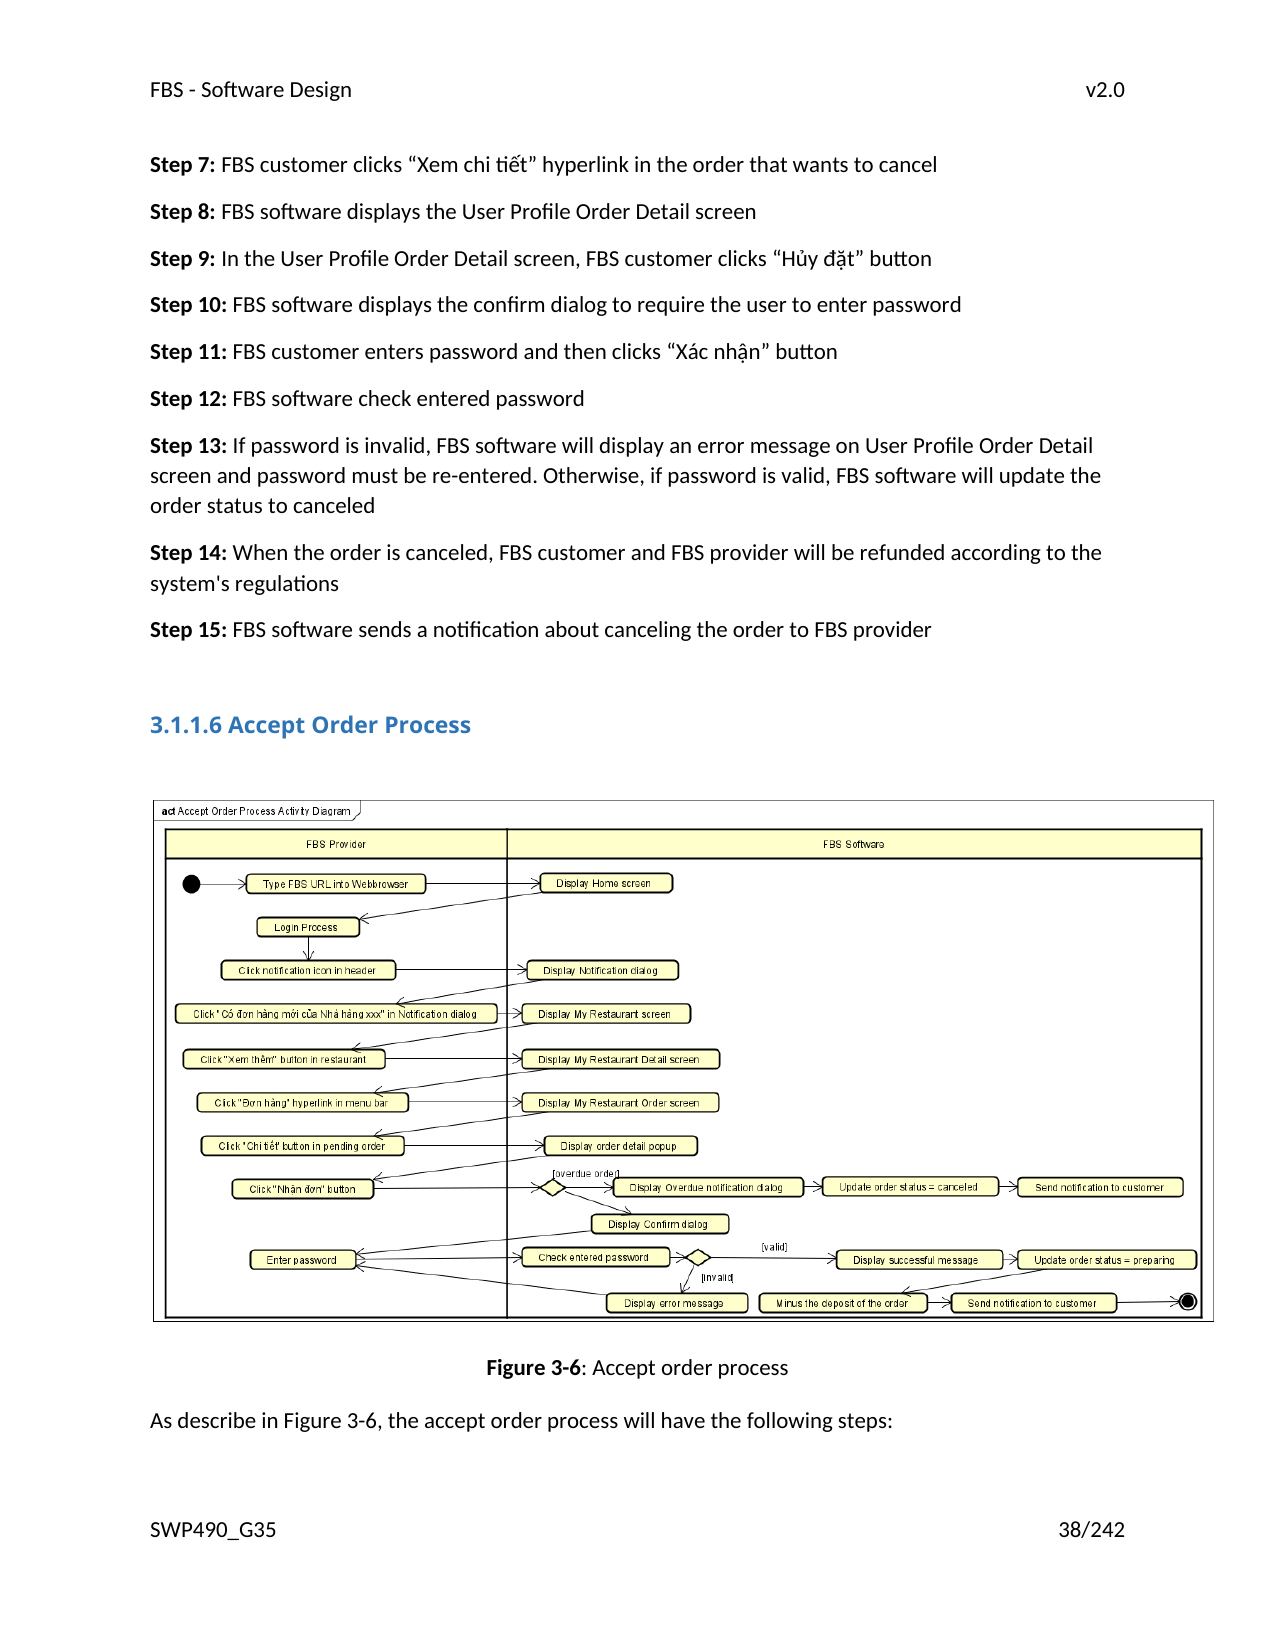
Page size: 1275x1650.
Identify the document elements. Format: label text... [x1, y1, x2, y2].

text Step 15: FBS software sends a notification about canceling the order to FBS provider [150, 616, 1125, 644]
text Step 13: If password is invalid, FBS software will display an error message on User Profile Order Detail screen and password must be re-entered. Otherwise, if password is valid, FBS software will update the order status to canceled [150, 431, 1125, 520]
text Step 10: FBS software displays the confirm dialog to require the user to enter password [150, 291, 1125, 319]
text As describe in Figure 3-6, the accept order process will have the following steps: [150, 1406, 1125, 1434]
text Step 9: In the User Profile Order Detail screen, FBS customer clicks “Hủy đặt” button [150, 244, 1125, 272]
text Figure 3-6: Accept order process [150, 1353, 1125, 1381]
picture [150, 796, 1218, 1329]
subtitle 3.1.1.6 Accept Order Process [150, 709, 1125, 741]
text Step 12: FBS software check entered password [150, 384, 1125, 412]
text Step 14: When the order is canceled, FBS customer and FBS provider will be refunded according to the system's regulations [150, 538, 1125, 597]
text Step 8: FBS software displays the User Profile Order Detail screen [150, 197, 1125, 225]
text Step 7: FBS customer clicks “Xem chi tiết” hyperlink in the order that wants to cancel [150, 150, 1125, 178]
text Step 11: FBS customer enters password and then clicks “Xác nhận” button [150, 337, 1125, 366]
